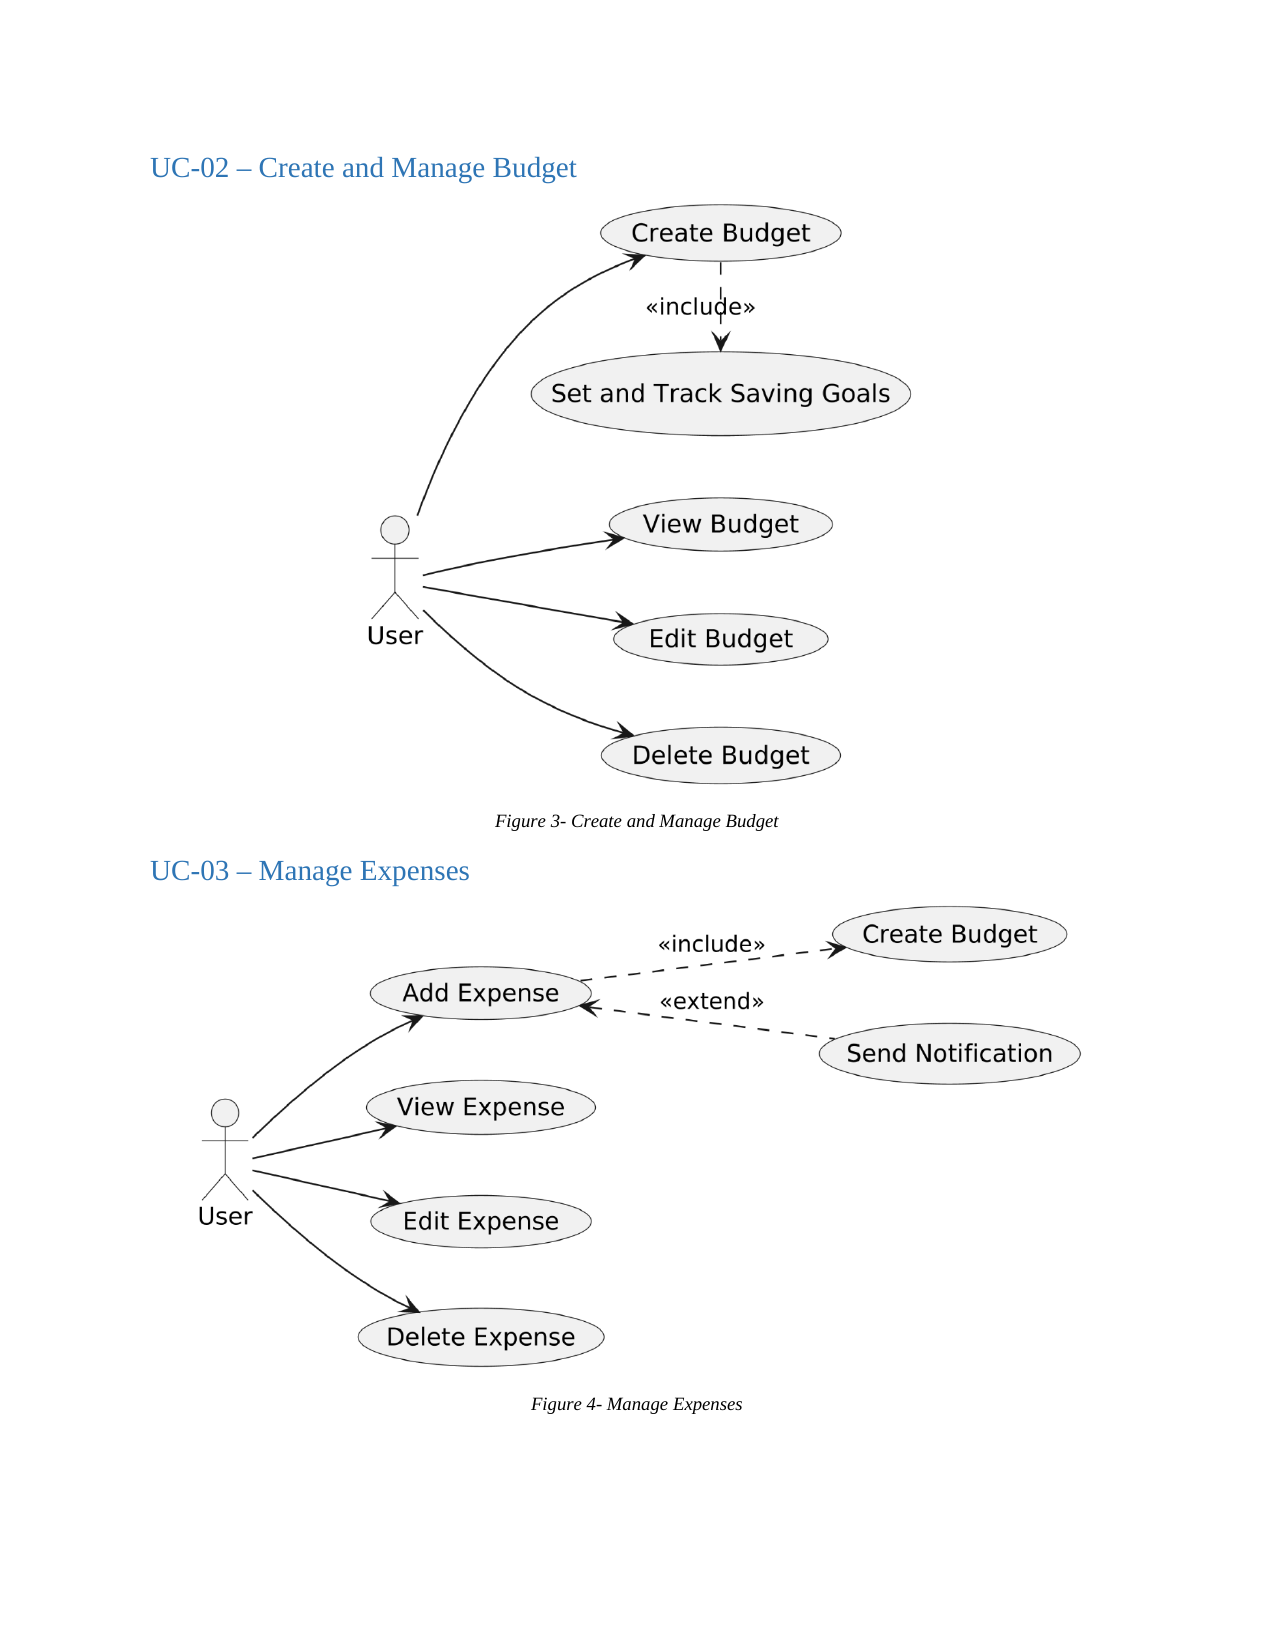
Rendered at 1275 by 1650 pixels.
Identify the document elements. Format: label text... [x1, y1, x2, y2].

subtitle UC-03 – Manage Expenses [150, 853, 1125, 886]
picture [357, 194, 918, 792]
picture [187, 897, 1088, 1374]
subtitle UC-02 – Create and Manage Budget [150, 150, 1125, 183]
